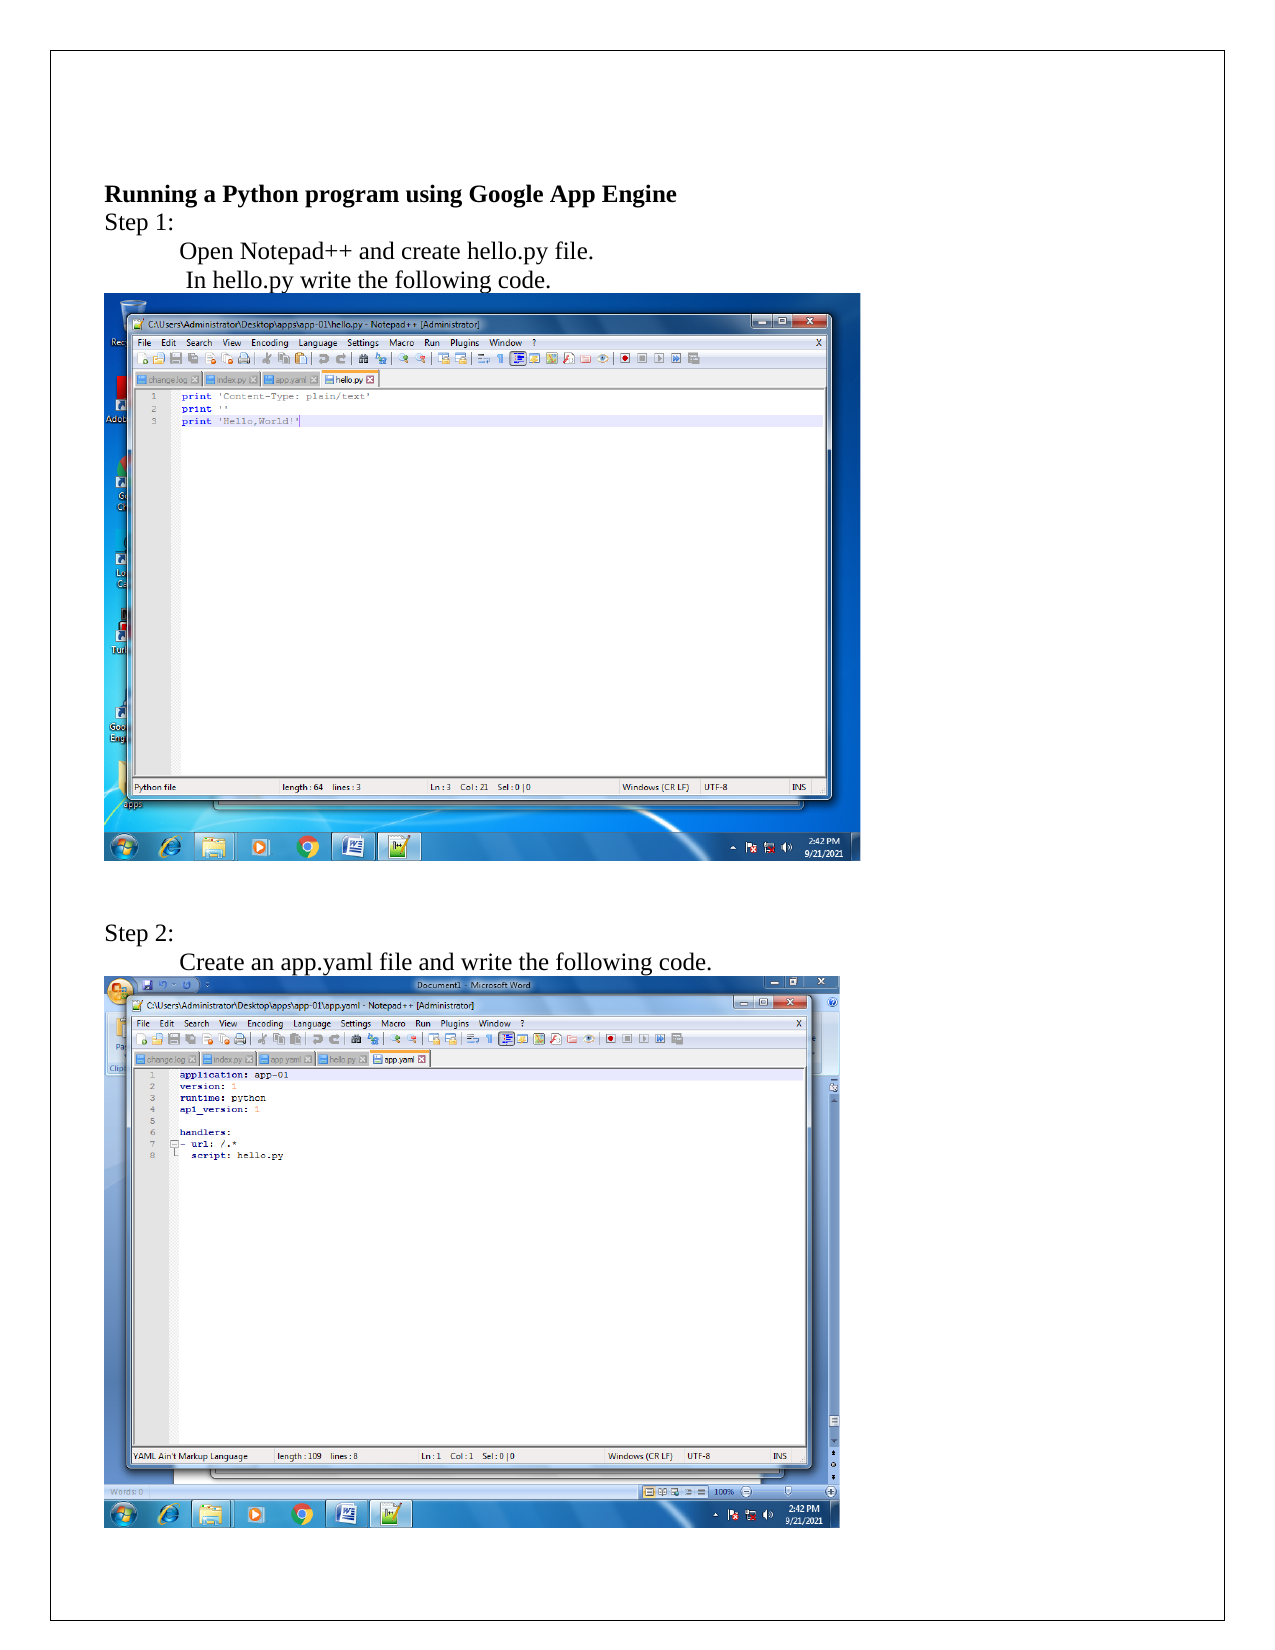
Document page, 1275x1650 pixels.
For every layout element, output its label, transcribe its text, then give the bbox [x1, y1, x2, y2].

text Create an app.yaml file and write the following code. [104, 947, 1171, 976]
text Step 2: [104, 918, 1171, 947]
picture [104, 293, 861, 861]
text In hello.py write the following code. [104, 265, 1171, 294]
text Step 1: [104, 207, 1171, 236]
text Running a Python program using Google App Engine [104, 179, 1171, 207]
picture [104, 976, 840, 1528]
text Open Notepad++ and create hello.py file. [104, 236, 1171, 265]
